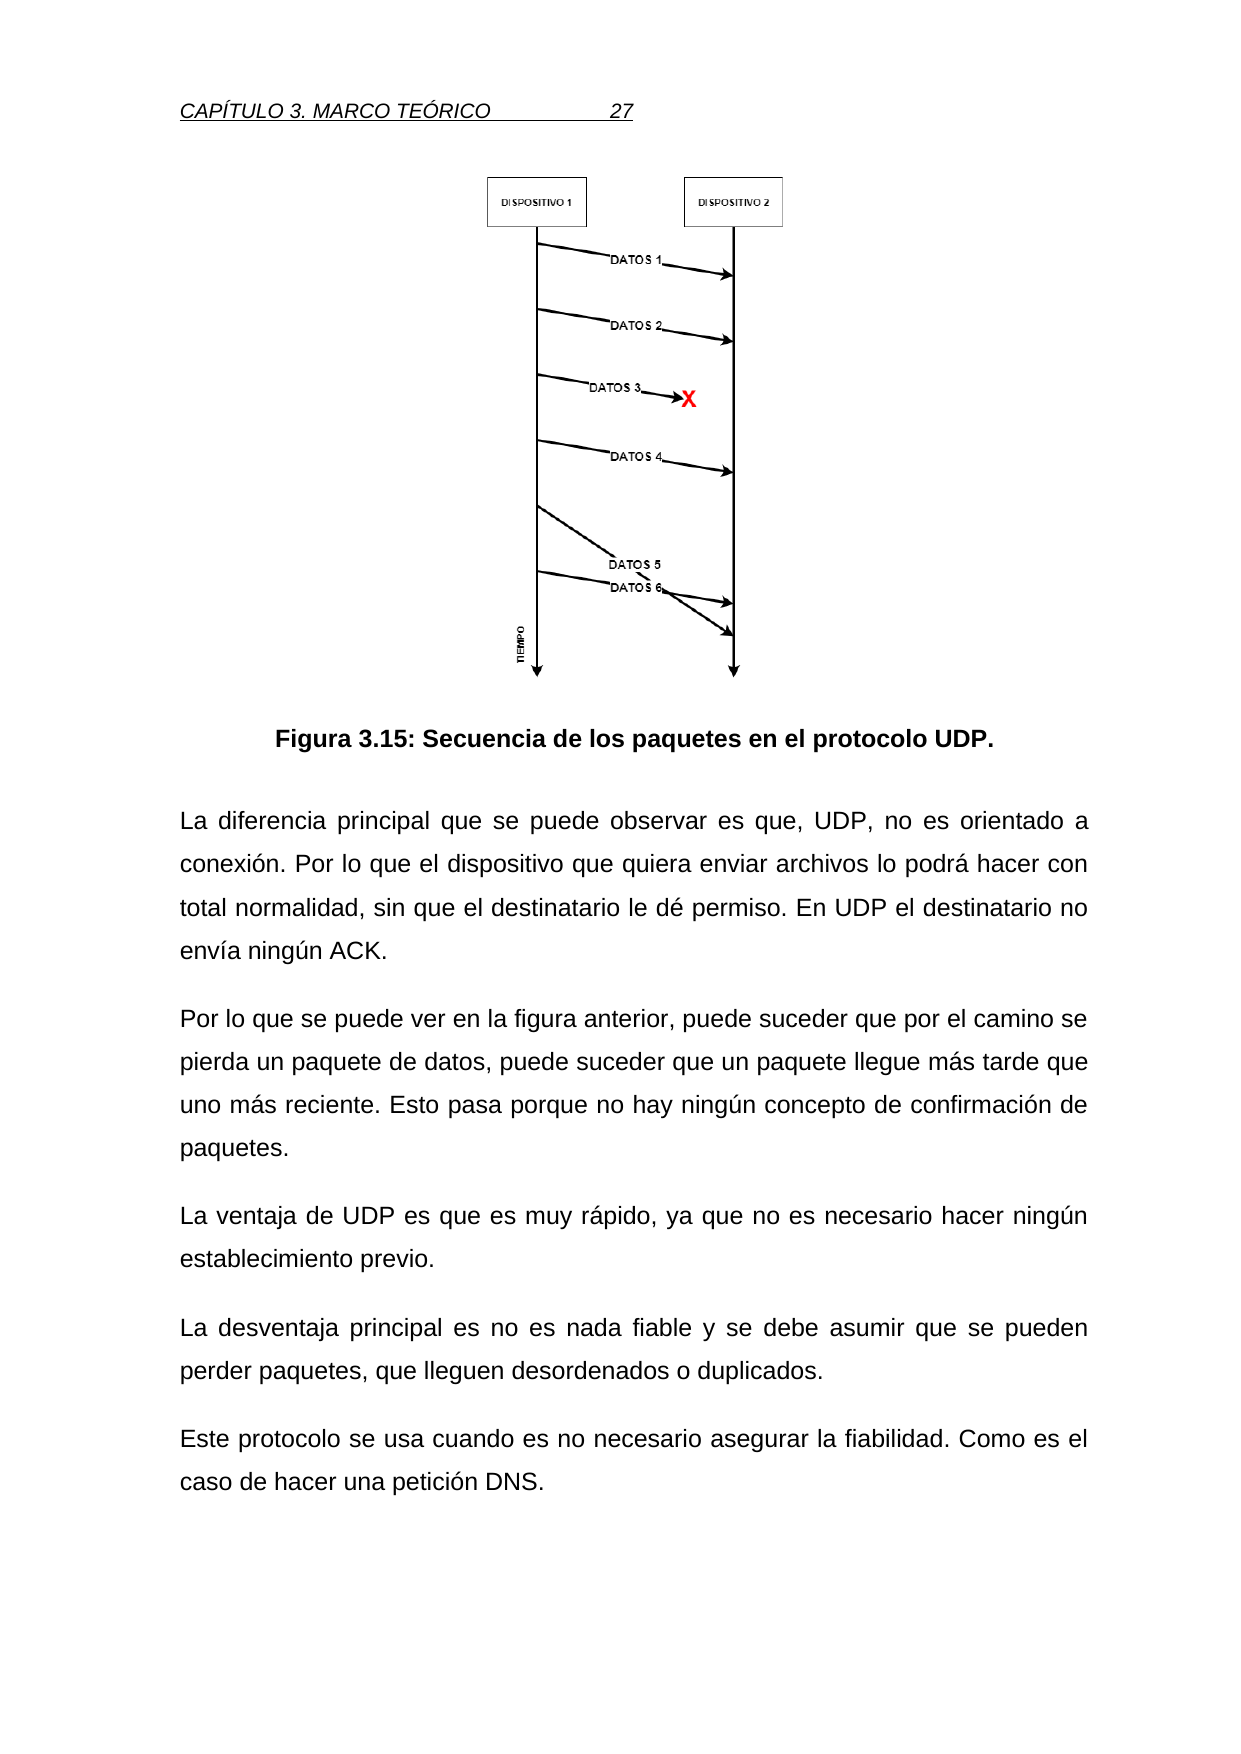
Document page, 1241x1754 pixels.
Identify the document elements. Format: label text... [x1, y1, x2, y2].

text Figura 3.5: Secuencia de los paquetes en el protocolo UDP. [179, 724, 1090, 753]
text La desventaja principal es no es nada fiable y se debe asumir que se pueden perder paquetes, que lleguen desordenados o duplicados. [179, 1313, 1090, 1384]
picture [487, 177, 783, 685]
text Este protocolo se usa cuando es no necesario asegurar la fiabilidad. Como es el caso de hacer una petición DNS. [179, 1424, 1090, 1496]
text La ventaja de UDP es que es muy rápido, ya que no es necesario hacer ningún establecimiento previo. [179, 1201, 1090, 1273]
text Por lo que se puede ver en la figura anterior, puede suceder que por el camino se pierda un paquete de datos, puede suceder que un paquete llegue más tarde que uno más reciente. Esto pasa porque no hay ningún concepto de confirmación de paquetes. [179, 1004, 1090, 1162]
text La diferencia principal que se puede observar es que, UDP, no es orientado a conexión. Por lo que el dispositivo que quiera enviar archivos lo podrá hacer con total normalidad, sin que el destinatario le dé permiso. En UDP el destinatario no envía ningún ACK. [179, 806, 1090, 964]
